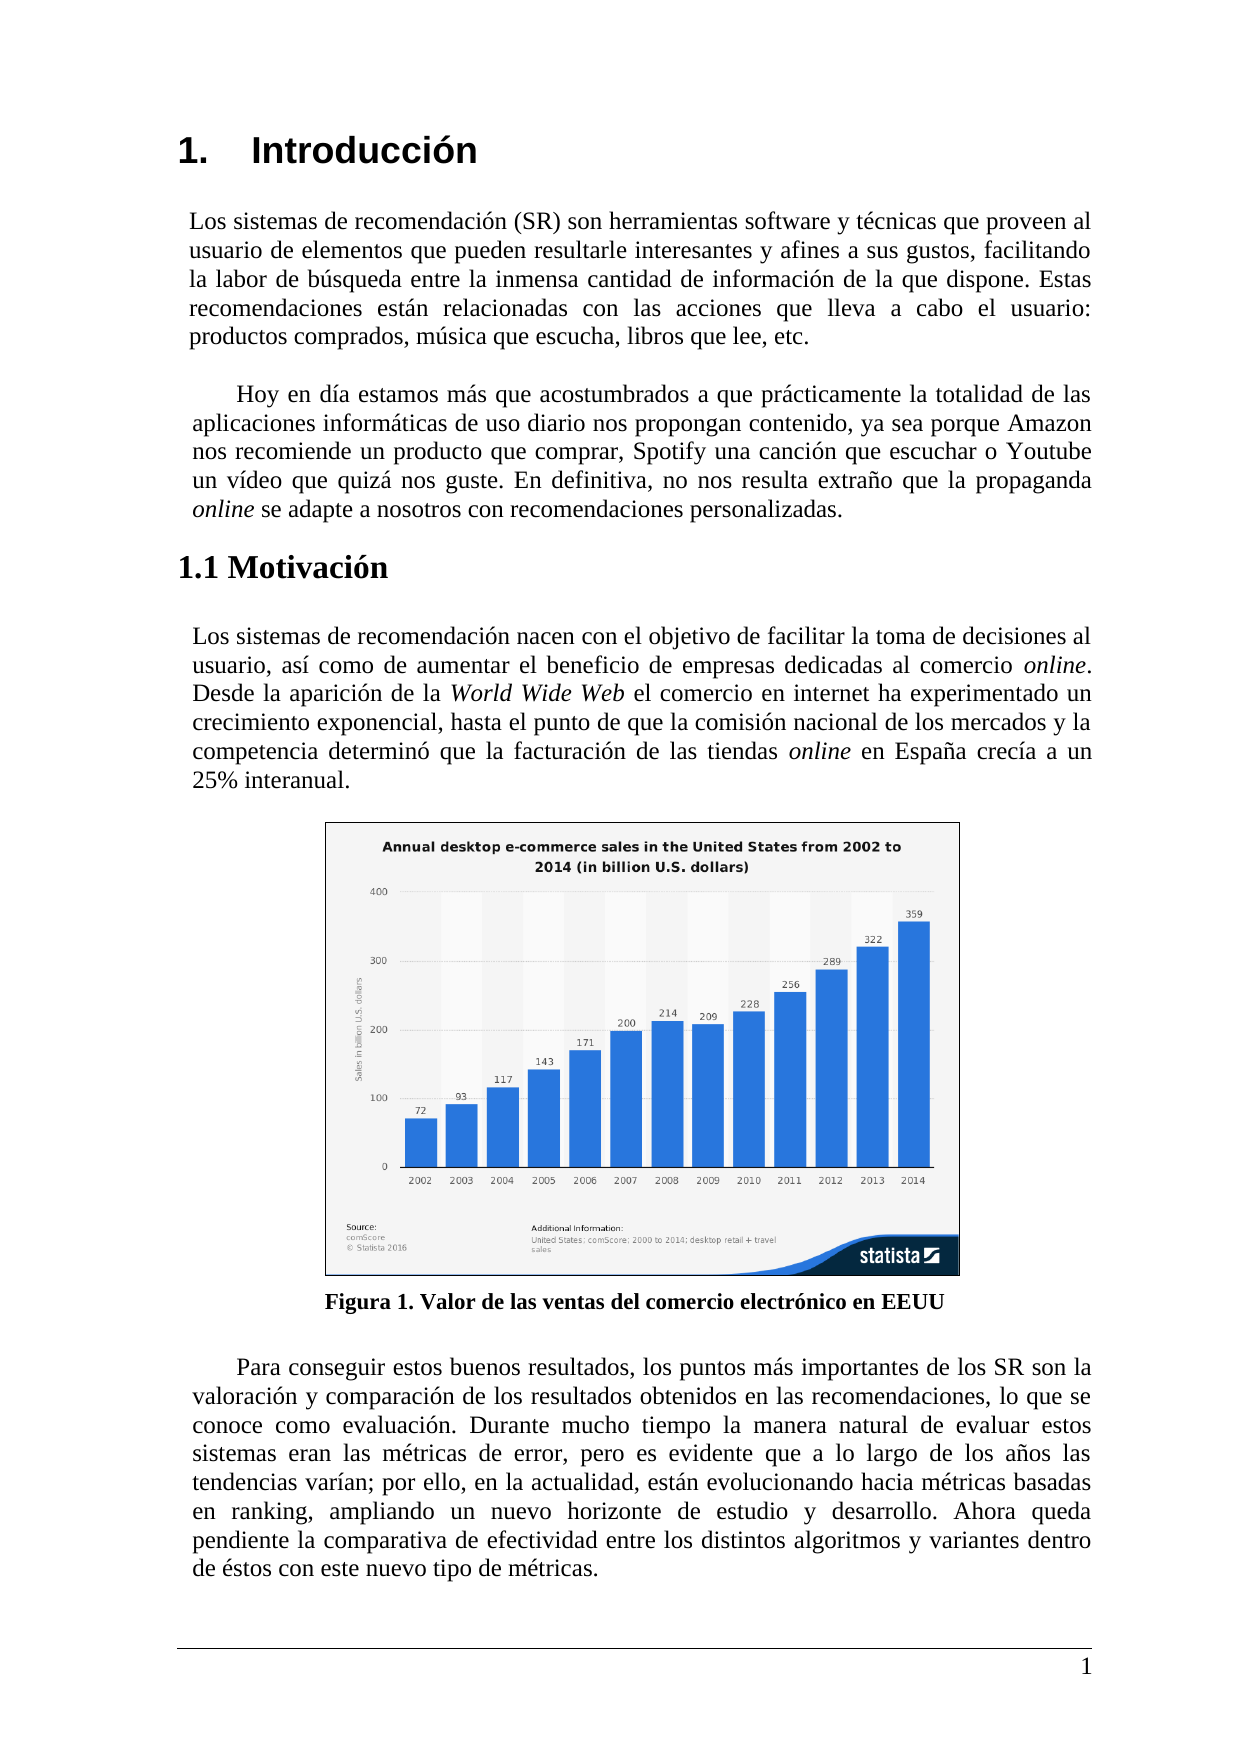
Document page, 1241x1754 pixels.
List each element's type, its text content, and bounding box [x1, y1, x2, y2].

text Figura 1. Valor de las ventas del comercio electrónico en EEUU [177, 1288, 1092, 1315]
text Los sistemas de recomendación nacen con el objetivo de facilitar la toma de decisiones al usuario, así como de aumentar el beneficio de empresas dedicadas al comercio online. Desde la aparición de la World Wide Web el comercio en internet ha experimentado un crecimiento exponencial, hasta el punto de que la comisión nacional de los mercados y la competencia determinó que la facturación de las tiendas online en España crecía a un 25% interanual. [192, 621, 1092, 793]
subtitle Introducción [177, 128, 1063, 171]
subtitle Motivación [177, 548, 1092, 586]
text Para conseguir estos buenos resultados, los puntos más importantes de los SR son la valoración y comparación de los resultados obtenidos en las recomendaciones, lo que se conoce como evaluación. Durante mucho tiempo la manera natural de evaluar estos sistemas eran las métricas de error, pero es evidente que a lo largo de los años las tendencias varían; por ello, en la actualidad, están evolucionando hacia métricas basadas en ranking, ampliando un nuevo horizonte de estudio y desarrollo. Ahora queda pendiente la comparativa de efectividad entre los distintos algoritmos y variantes dentro de éstos con este nuevo tipo de métricas. [192, 1352, 1092, 1582]
text Hoy en día estamos más que acostumbrados a que prácticamente la totalidad de las aplicaciones informáticas de uso diario nos propongan contenido, ya sea porque Amazon nos recomiende un producto que comprar, Spotify una canción que escuchar o Youtube un vídeo que quizá nos guste. En definitiva, no nos resulta extraño que la propaganda online se adapte a nosotros con recomendaciones personalizadas. [192, 379, 1092, 523]
text Los sistemas de recomendación (SR) son herramientas software y técnicas que proveen al usuario de elementos que pueden resultarle interesantes y afines a sus gustos, facilitando la labor de búsqueda entre la inmensa cantidad de información de la que dispone. Estas recomendaciones están relacionadas con las acciones que lleva a cabo el usuario: productos comprados, música que escucha, libros que lee, etc. [189, 206, 1092, 350]
picture [326, 823, 959, 1275]
